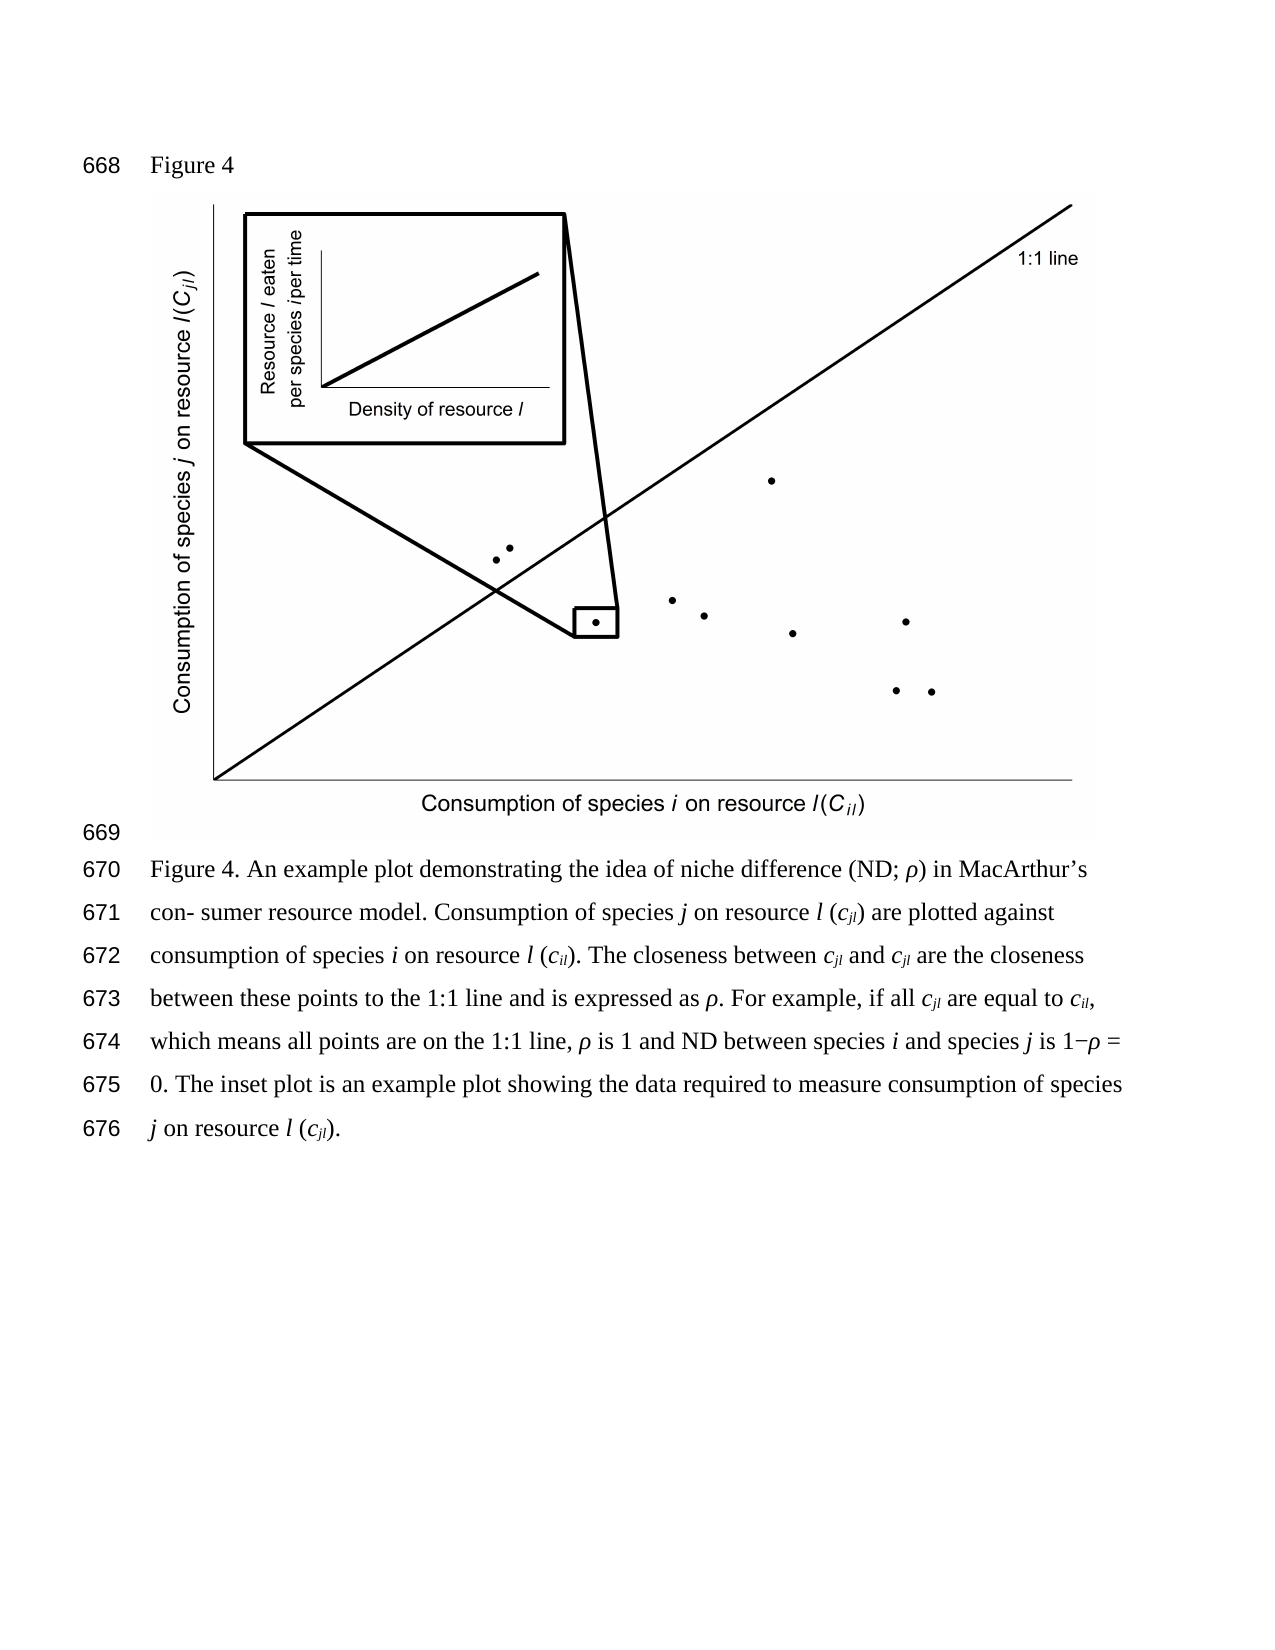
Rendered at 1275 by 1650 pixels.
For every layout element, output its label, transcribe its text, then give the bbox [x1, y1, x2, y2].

text Figure 4. An example plot demonstrating the idea of niche difference (ND; ρ) in MacArthur’s con- sumer resource model. Consumption of species j on resource l (cjl) are plotted against consumption of species i on resource l (cil). The closeness between cjl and cjl are the closeness between these points to the 1:1 line and is expressed as ρ. For example, if all cjl are equal to cil, which means all points are on the 1:1 line, ρ is 1 and ND between species i and species j is 1−ρ = 0. The inset plot is an example plot showing the data required to measure consumption of species j on resource l (cjl). [150, 854, 1125, 1141]
text Figure 4 [150, 150, 1125, 179]
picture [150, 193, 1095, 841]
